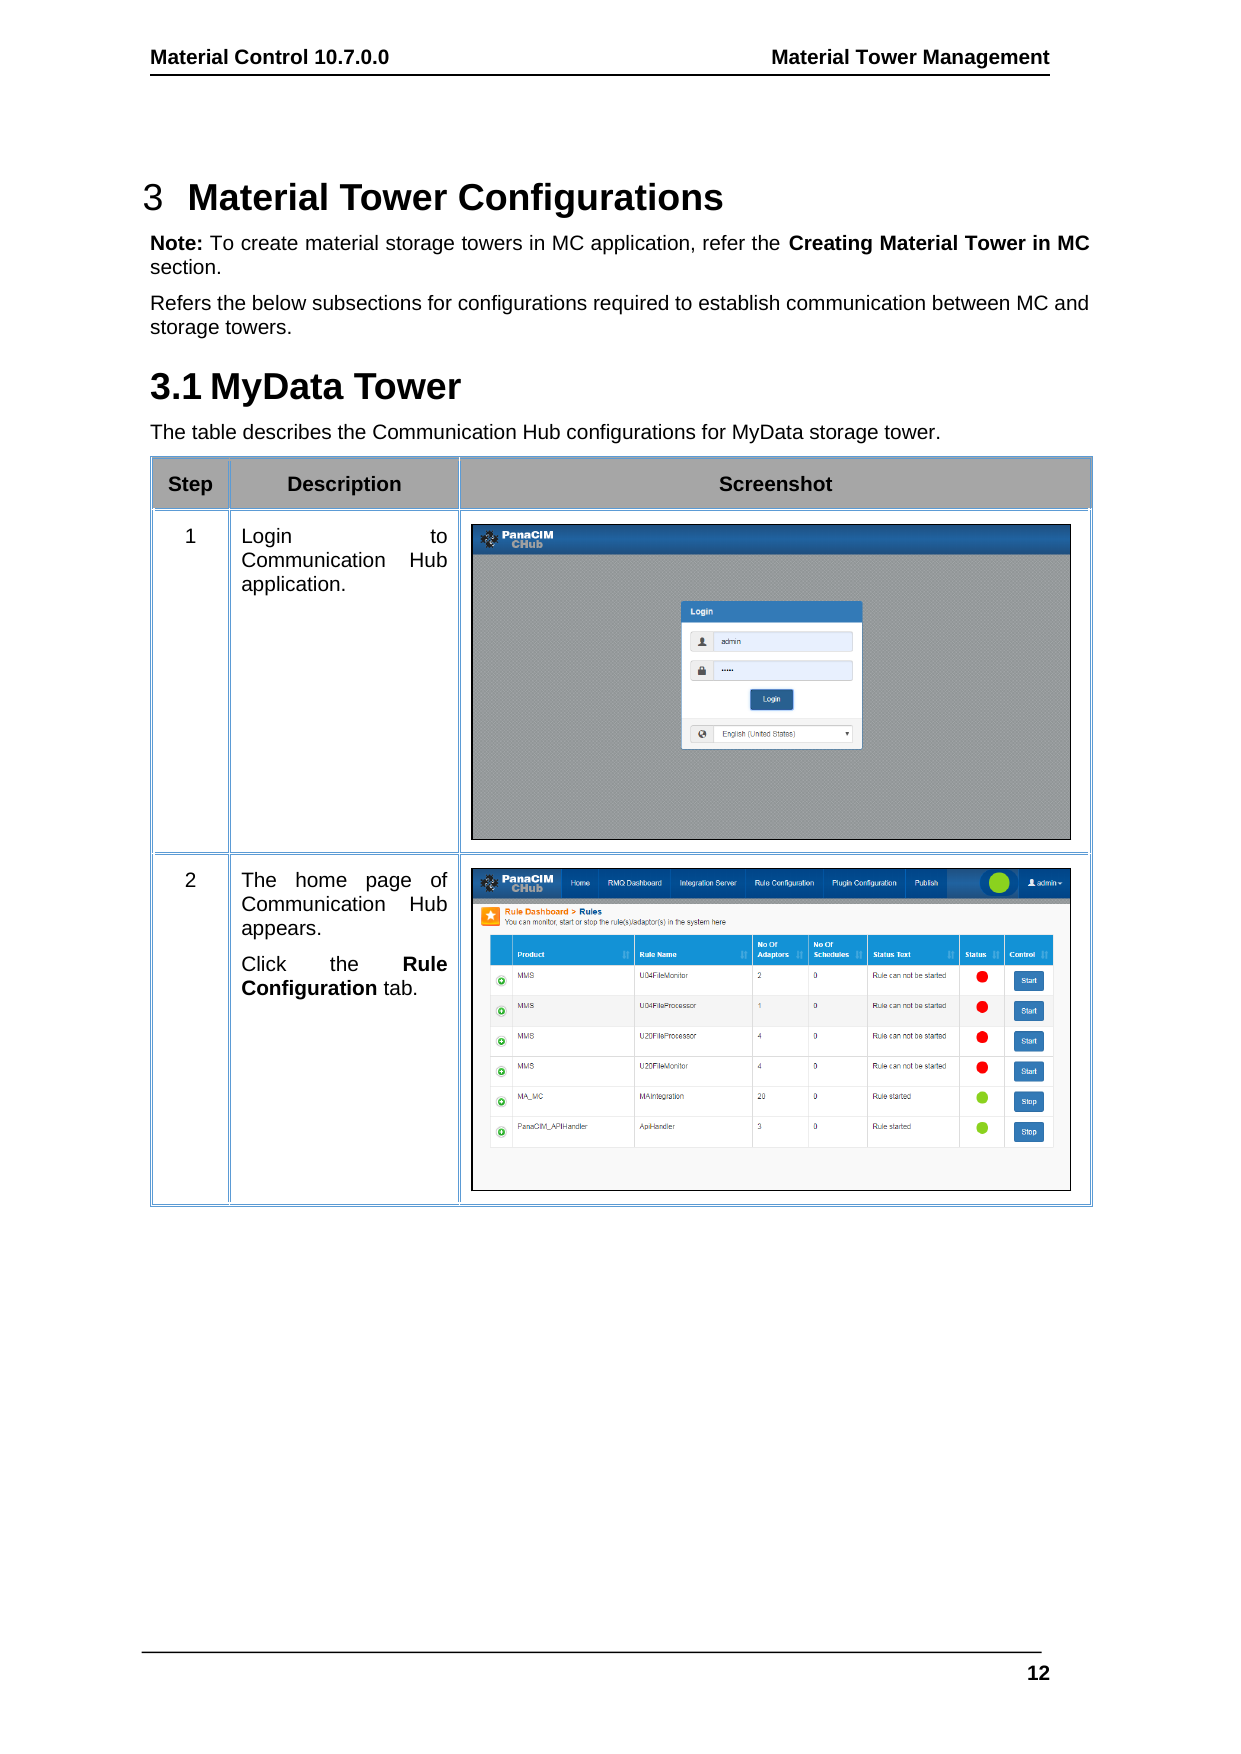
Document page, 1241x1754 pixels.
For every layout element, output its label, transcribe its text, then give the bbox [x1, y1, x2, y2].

table_cell [460, 852, 1092, 1204]
subtitle MyData Tower [150, 364, 1090, 407]
subtitle Material Tower Configurations [142, 175, 1090, 218]
picture [473, 525, 1070, 839]
picture [473, 869, 1070, 1190]
table_cell [460, 508, 1092, 852]
table_header Description [229, 459, 459, 508]
table_cell Login to Communication Hub application. [231, 511, 458, 852]
table_header Step [153, 459, 229, 508]
table_cell 1 [152, 508, 229, 852]
table_cell The home page of Communication Hub appears. Click the Rule Configuration tab. [229, 855, 459, 1204]
text Note: To create material storage towers in MC application, refer the Creating Material Tower in MC section. [150, 231, 1090, 278]
text The table describes the Communication Hub configurations for MyData storage tower. [150, 419, 1090, 443]
table_header Screenshot [460, 459, 1090, 508]
table_cell 2 [152, 852, 229, 1204]
text Refers the below subsections for configurations required to establish communication between MC and storage towers. [150, 291, 1090, 339]
